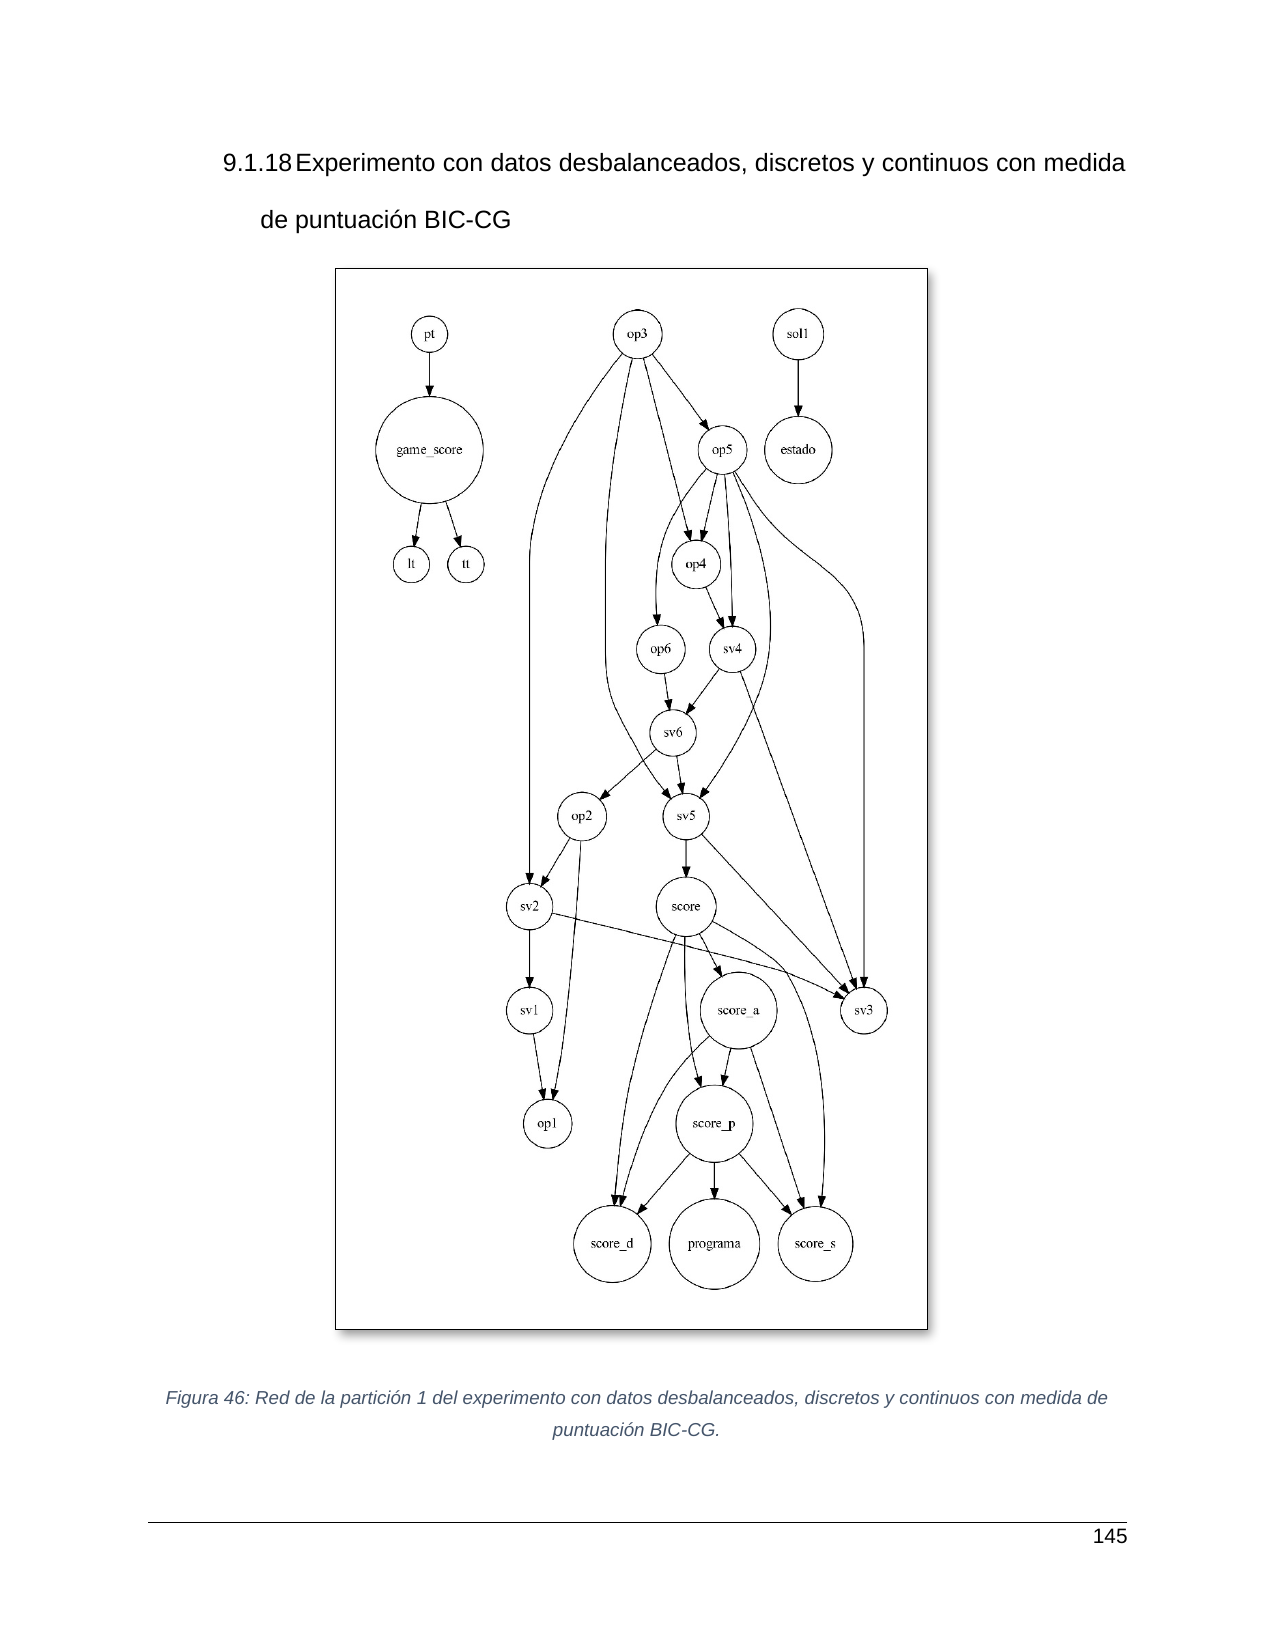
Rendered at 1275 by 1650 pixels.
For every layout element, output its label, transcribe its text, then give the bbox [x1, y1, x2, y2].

picture [336, 269, 927, 1329]
text Figura 46: Red de la partición 1 del experimento con datos desbalanceados, discretos y continuos con medida de puntuación BIC-CG. [148, 1387, 1127, 1440]
text Experimento con datos desbalanceados, discretos y continuos con medida de puntuación BIC-CG [223, 148, 1127, 234]
